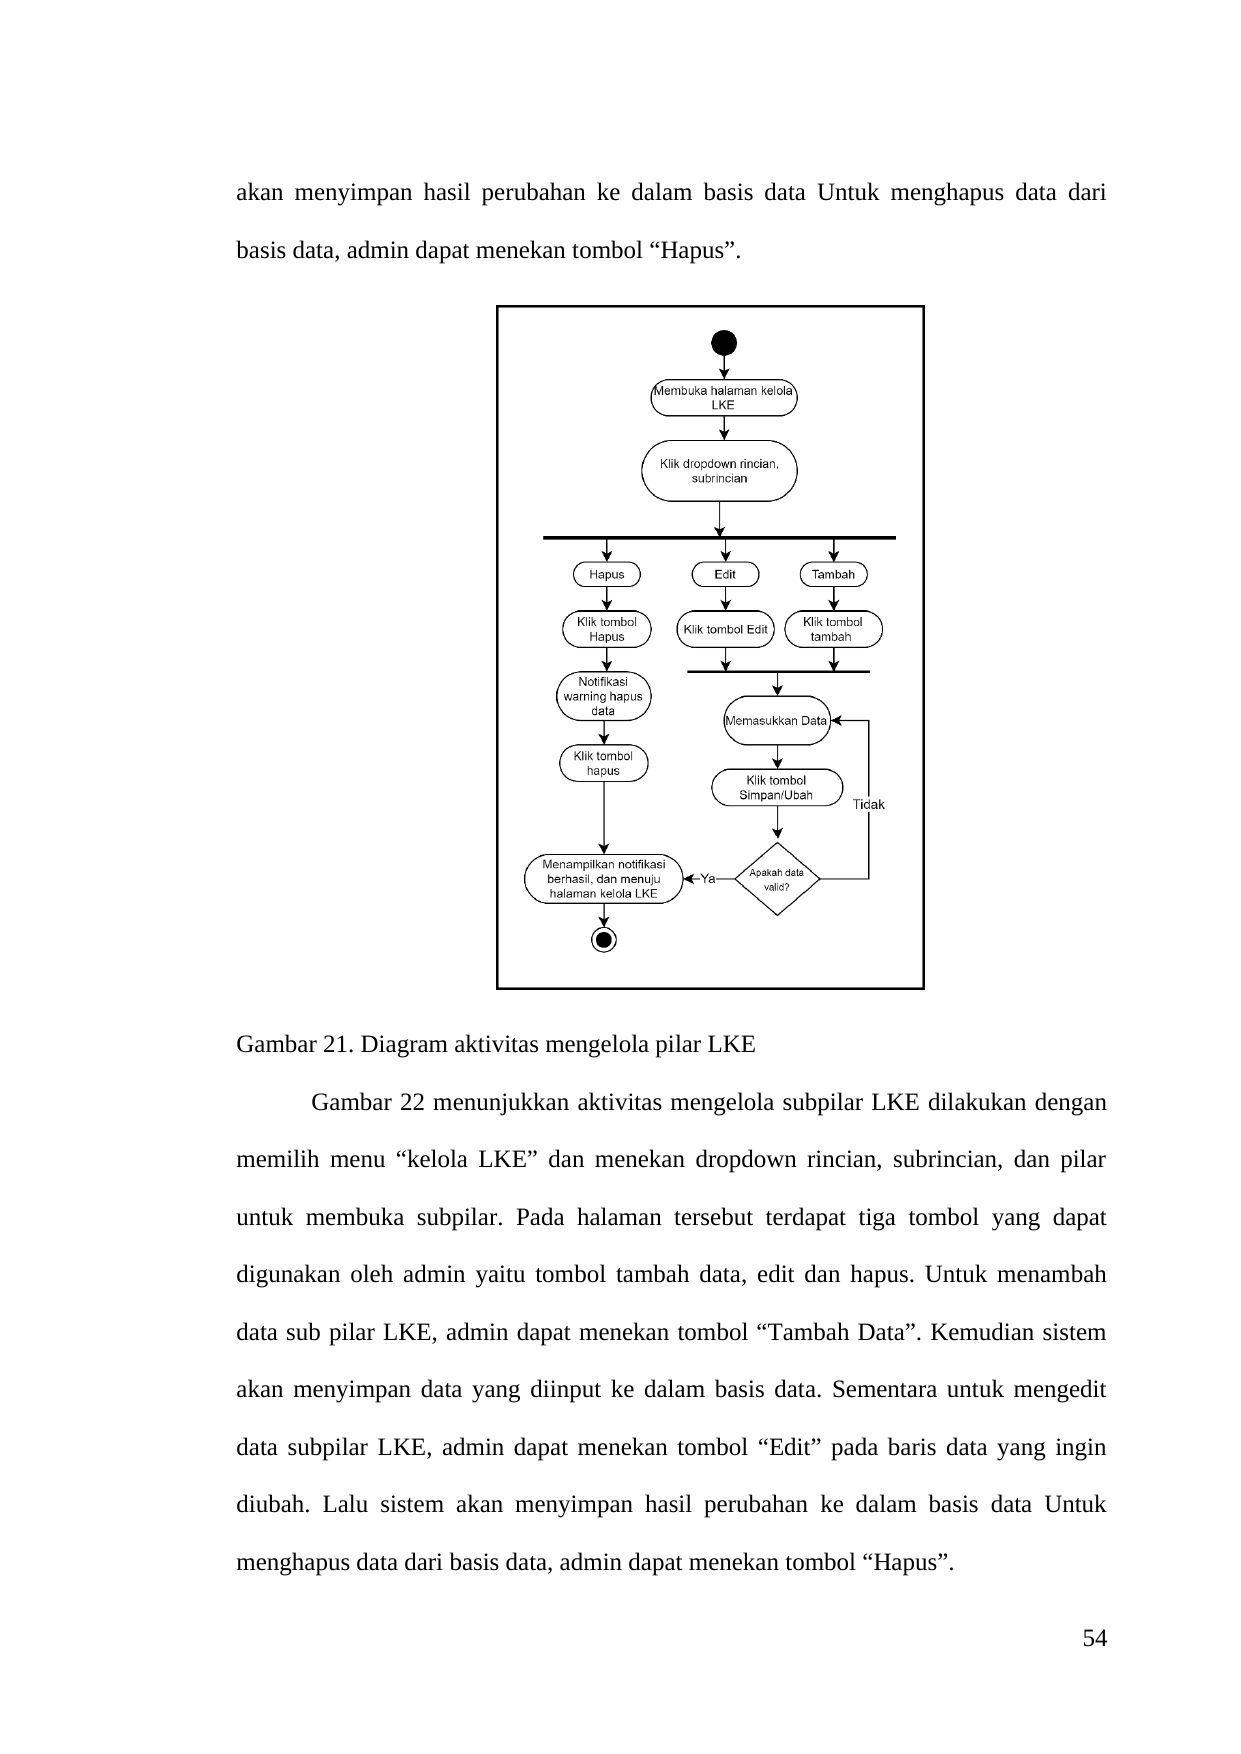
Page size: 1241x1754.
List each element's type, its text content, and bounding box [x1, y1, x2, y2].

text Gambar 22 menunjukkan aktivitas mengelola subpilar LKE dilakukan dengan memilih menu “kelola LKE” dan menekan dropdown rincian, subrincian, dan pilar untuk membuka subpilar. Pada halaman tersebut terdapat tiga tombol yang dapat digunakan oleh admin yaitu tombol tambah data, edit dan hapus. Untuk menambah data sub pilar LKE, admin dapat menekan tombol “Tambah Data”. Kemudian sistem akan menyimpan data yang diinput ke dalam basis data. Sementara untuk mengedit data subpilar LKE, admin dapat menekan tombol “Edit” pada baris data yang ingin diubah. Lalu sistem akan menyimpan hasil perubahan ke dalam basis data Untuk menghapus data dari basis data, admin dapat menekan tombol “Hapus”. [236, 1087, 1107, 1576]
picture [483, 292, 936, 1001]
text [236, 177, 1107, 263]
text Gambar 21. Diagram aktivitas mengelola pilar LKE [236, 1029, 1107, 1058]
